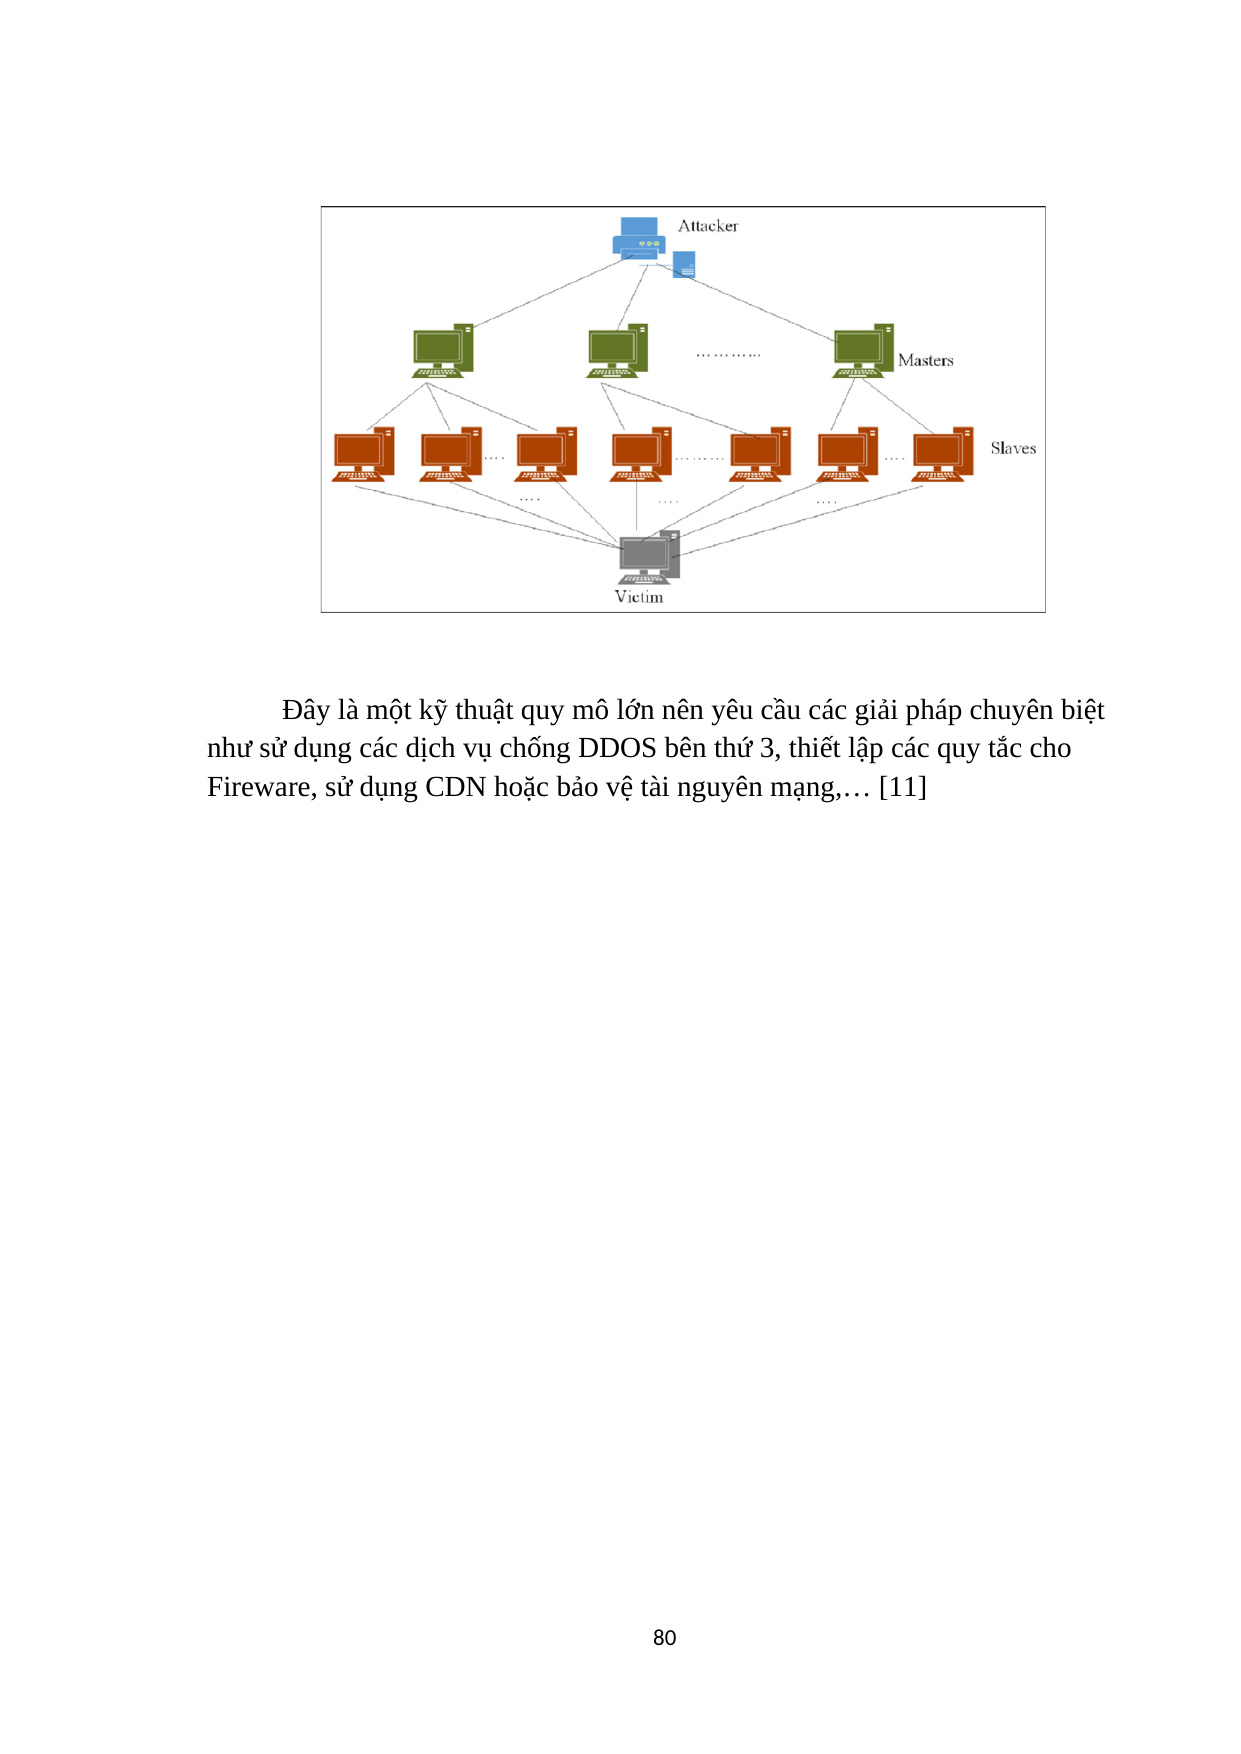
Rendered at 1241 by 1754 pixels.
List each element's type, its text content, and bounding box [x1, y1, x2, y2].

text Đây là một kỹ thuật quy mô lớn nên yêu cầu các giải pháp chuyên biệt như sử dụng các dịch vụ chống DDOS bên thứ 3, thiết lập các quy tắc cho Fireware, sử dụng CDN hoặc bảo vệ tài nguyên mạng,… [207, 692, 1122, 802]
picture [320, 206, 1046, 613]
